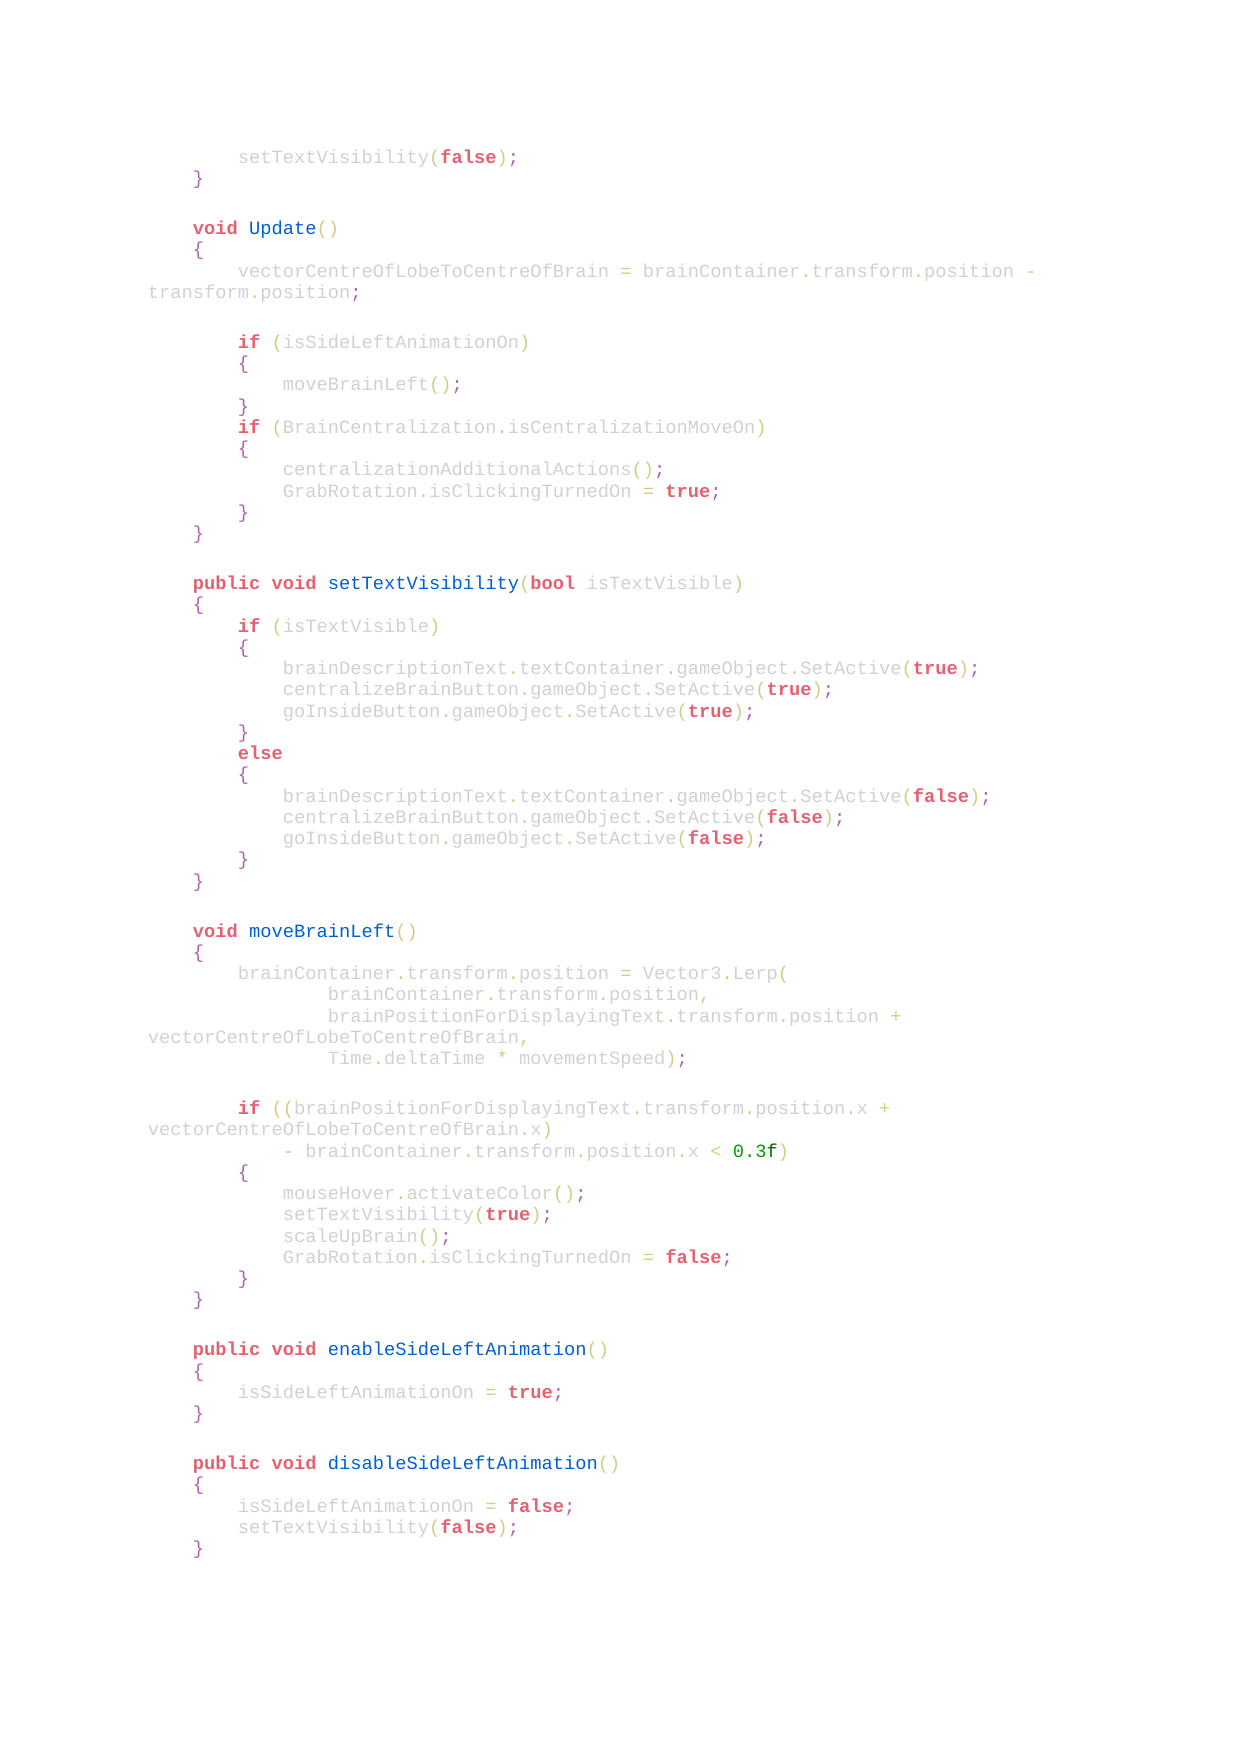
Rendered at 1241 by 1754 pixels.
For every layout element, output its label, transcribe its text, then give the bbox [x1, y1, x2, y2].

text } [148, 871, 1093, 893]
text brainDescriptionText.textContainer.gameObject.SetActive(true); [148, 659, 1093, 680]
text } [148, 1269, 1093, 1290]
text vectorCentreOfLobeToCentreOfBrain = brainContainer.transform.position - transform.position; [148, 261, 1093, 304]
text } [148, 169, 1093, 190]
text centralizeBrainButton.gameObject.SetActive(true); [148, 680, 1093, 701]
text { [148, 354, 1093, 375]
text moveBrainLeft(); [148, 375, 1093, 396]
text GrabRotation.isClickingTurnedOn = true; [148, 481, 1093, 503]
text centralizationAdditionalActions(); [148, 460, 1093, 481]
text setTextVisibility(false); [148, 1518, 1093, 1539]
text { [148, 943, 1093, 964]
text void moveBrainLeft() [148, 921, 1093, 943]
text { [148, 638, 1093, 659]
text brainContainer.transform.position, [148, 985, 1093, 1006]
text { [148, 1361, 1093, 1383]
text brainPositionForDisplayingText.transform.position + vectorCentreOfLobeToCentreOfBrain, [148, 1006, 1093, 1049]
text public void setTextVisibility(bool isTextVisible) [148, 574, 1093, 595]
text if (isTextVisible) [148, 616, 1093, 638]
text { [148, 1475, 1093, 1496]
text centralizeBrainButton.gameObject.SetActive(false); [148, 808, 1093, 829]
text brainDescriptionText.textContainer.gameObject.SetActive(false); [148, 786, 1093, 808]
text void Update() [148, 219, 1093, 240]
text { [148, 595, 1093, 616]
text { [148, 765, 1093, 786]
text isSideLeftAnimationOn = true; [148, 1383, 1093, 1404]
text setTextVisibility(true); [148, 1205, 1093, 1226]
text brainContainer.transform.position = Vector3.Lerp( [148, 964, 1093, 985]
text Time.deltaTime * movementSpeed); [148, 1049, 1093, 1070]
text goInsideButton.gameObject.SetActive(true); [148, 701, 1093, 723]
text } [148, 1290, 1093, 1311]
text } [148, 396, 1093, 418]
text - brainContainer.transform.position.x < 0.3f) [148, 1141, 1093, 1163]
text isSideLeftAnimationOn = false; [148, 1496, 1093, 1518]
text { [148, 1163, 1093, 1184]
text } [148, 1539, 1093, 1560]
text else [148, 744, 1093, 765]
text public void enableSideLeftAnimation() [148, 1340, 1093, 1361]
text { [148, 439, 1093, 460]
text goInsideButton.gameObject.SetActive(false); [148, 829, 1093, 850]
text } [148, 524, 1093, 545]
text } [148, 1404, 1093, 1425]
text if ((brainPositionForDisplayingText.transform.position.x + vectorCentreOfLobeToCentreOfBrain.x) [148, 1099, 1093, 1141]
text { [148, 240, 1093, 261]
text } [148, 503, 1093, 524]
text mouseHover.activateColor(); [148, 1184, 1093, 1205]
text setTextVisibility(false); [148, 148, 1093, 169]
text if (BrainCentralization.isCentralizationMoveOn) [148, 418, 1093, 439]
text } [148, 850, 1093, 871]
text GrabRotation.isClickingTurnedOn = false; [148, 1248, 1093, 1269]
text } [148, 723, 1093, 744]
text if (isSideLeftAnimationOn) [148, 333, 1093, 354]
text scaleUpBrain(); [148, 1226, 1093, 1248]
text public void disableSideLeftAnimation() [148, 1454, 1093, 1475]
